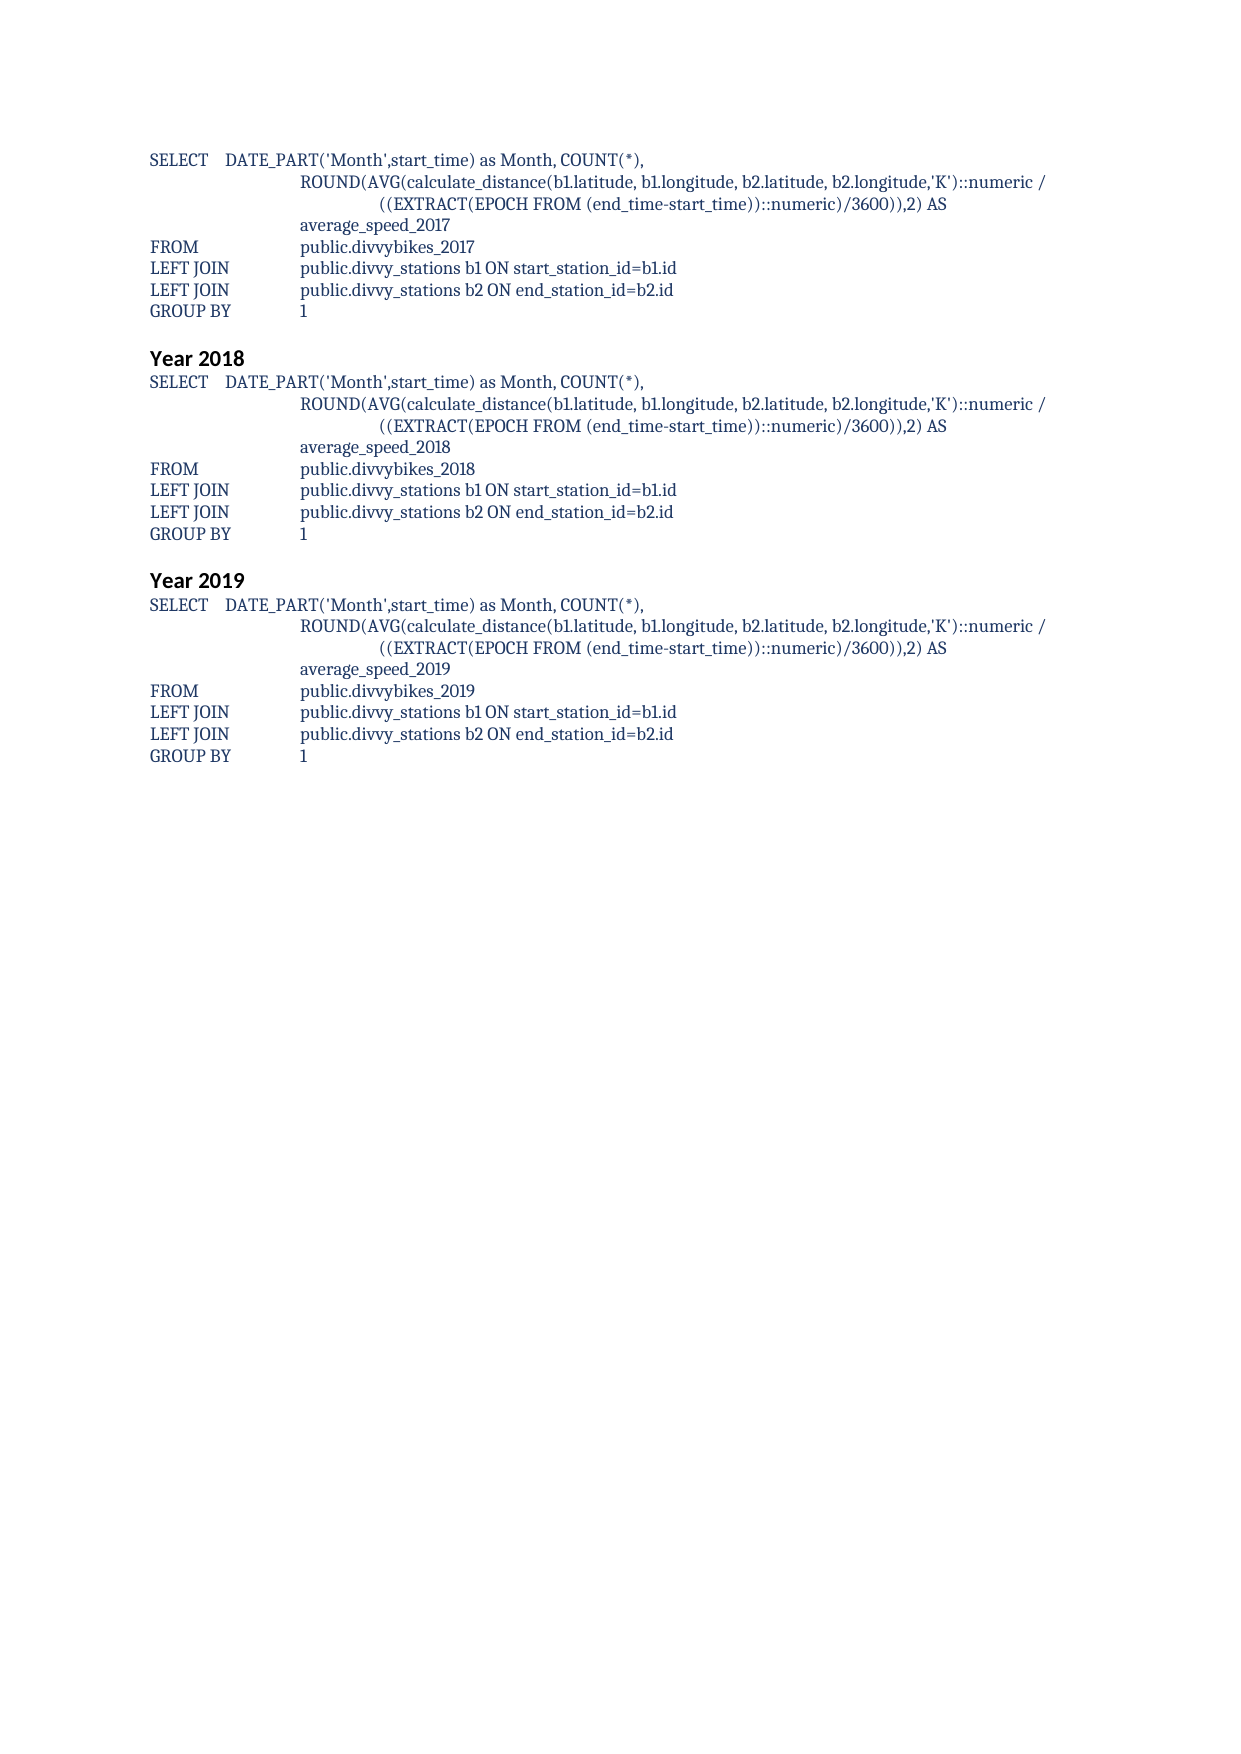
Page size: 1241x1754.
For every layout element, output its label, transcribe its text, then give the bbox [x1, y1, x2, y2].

text ((EXTRACT(EPOCH FROM (end_time-start_time))::numeric)/3600)),2) AS average_speed_2019 [300, 637, 1090, 680]
text ((EXTRACT(EPOCH FROM (end_time-start_time))::numeric)/3600)),2) AS average_speed_2018 [300, 415, 1090, 458]
text LEFT JOIN public.divvy_stations b2 ON end_station_id=b2.id [150, 723, 1090, 745]
text Year 2019 [150, 566, 1090, 594]
text LEFT JOIN public.divvy_stations b1 ON start_station_id=b1.id [150, 480, 1090, 501]
text GROUP BY 1 [150, 523, 1090, 544]
text ROUND(AVG(calculate_distance(b1.latitude, b1.longitude, b2.latitude, b2.longitude,'K')::numeric / [150, 394, 1090, 415]
text Year 2018 [150, 344, 1090, 372]
text GROUP BY 1 [150, 745, 1090, 767]
text ((EXTRACT(EPOCH FROM (end_time-start_time))::numeric)/3600)),2) AS average_speed_2017 [300, 193, 1090, 236]
text ROUND(AVG(calculate_distance(b1.latitude, b1.longitude, b2.latitude, b2.longitude,'K')::numeric / [150, 616, 1090, 637]
text LEFT JOIN public.divvy_stations b1 ON start_station_id=b1.id [150, 702, 1090, 723]
text FROM public.divvybikes_2018 [150, 458, 1090, 480]
text ROUND(AVG(calculate_distance(b1.latitude, b1.longitude, b2.latitude, b2.longitude,'K')::numeric / [150, 172, 1090, 193]
text FROM public.divvybikes_2019 [150, 680, 1090, 702]
text SELECT DATE_PART('Month',start_time) as Month, COUNT(*), [150, 594, 1090, 616]
text FROM public.divvybikes_2017 [150, 236, 1090, 258]
text LEFT JOIN public.divvy_stations b2 ON end_station_id=b2.id [150, 501, 1090, 523]
text SELECT DATE_PART('Month',start_time) as Month, COUNT(*), [150, 150, 1090, 172]
text SELECT DATE_PART('Month',start_time) as Month, COUNT(*), [150, 372, 1090, 394]
text GROUP BY 1 [150, 301, 1090, 322]
text LEFT JOIN public.divvy_stations b2 ON end_station_id=b2.id [150, 279, 1090, 301]
text LEFT JOIN public.divvy_stations b1 ON start_station_id=b1.id [150, 258, 1090, 279]
